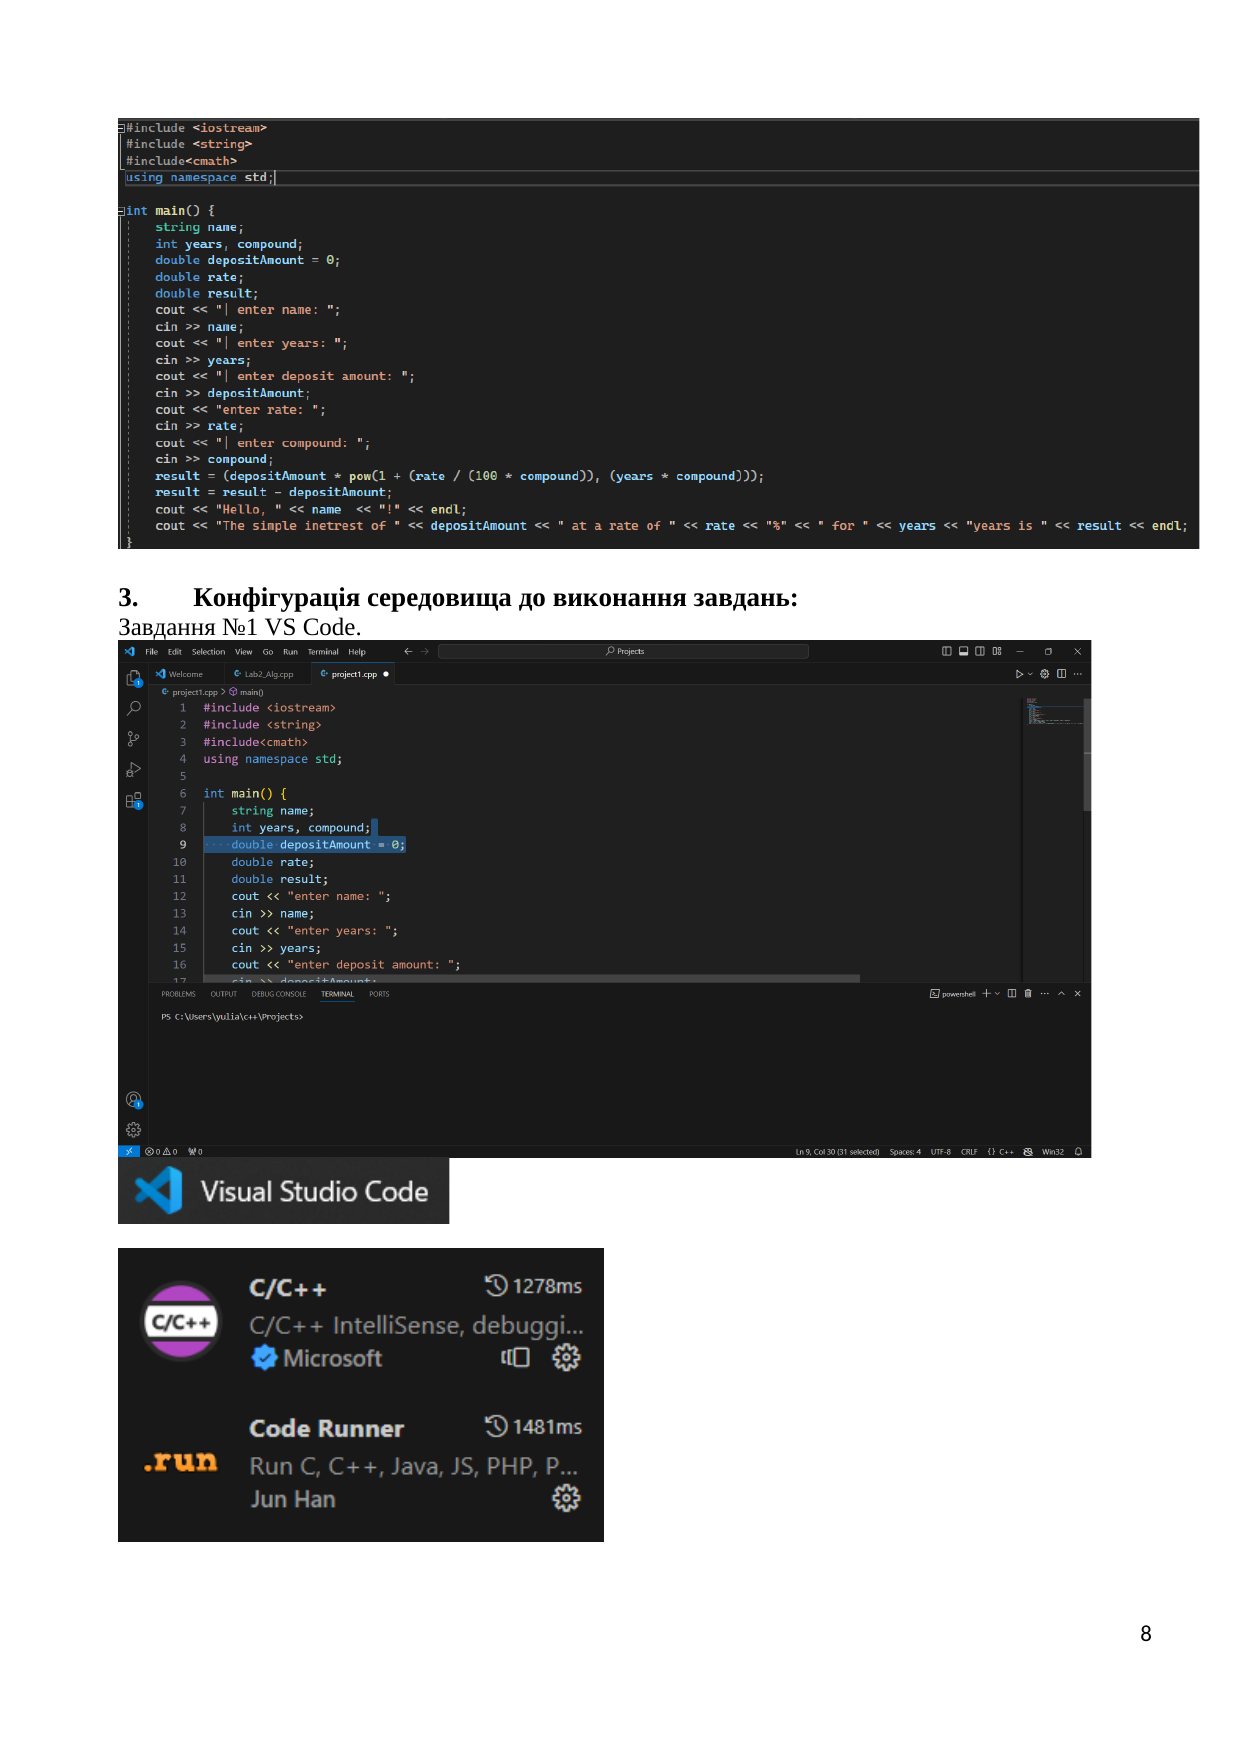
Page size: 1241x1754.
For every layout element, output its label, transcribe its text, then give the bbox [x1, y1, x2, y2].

picture [118, 1248, 604, 1542]
subtitle 3. Конфігурація середовища до виконання завдань: [118, 581, 1152, 612]
picture [118, 640, 1092, 1224]
picture [118, 118, 1200, 549]
